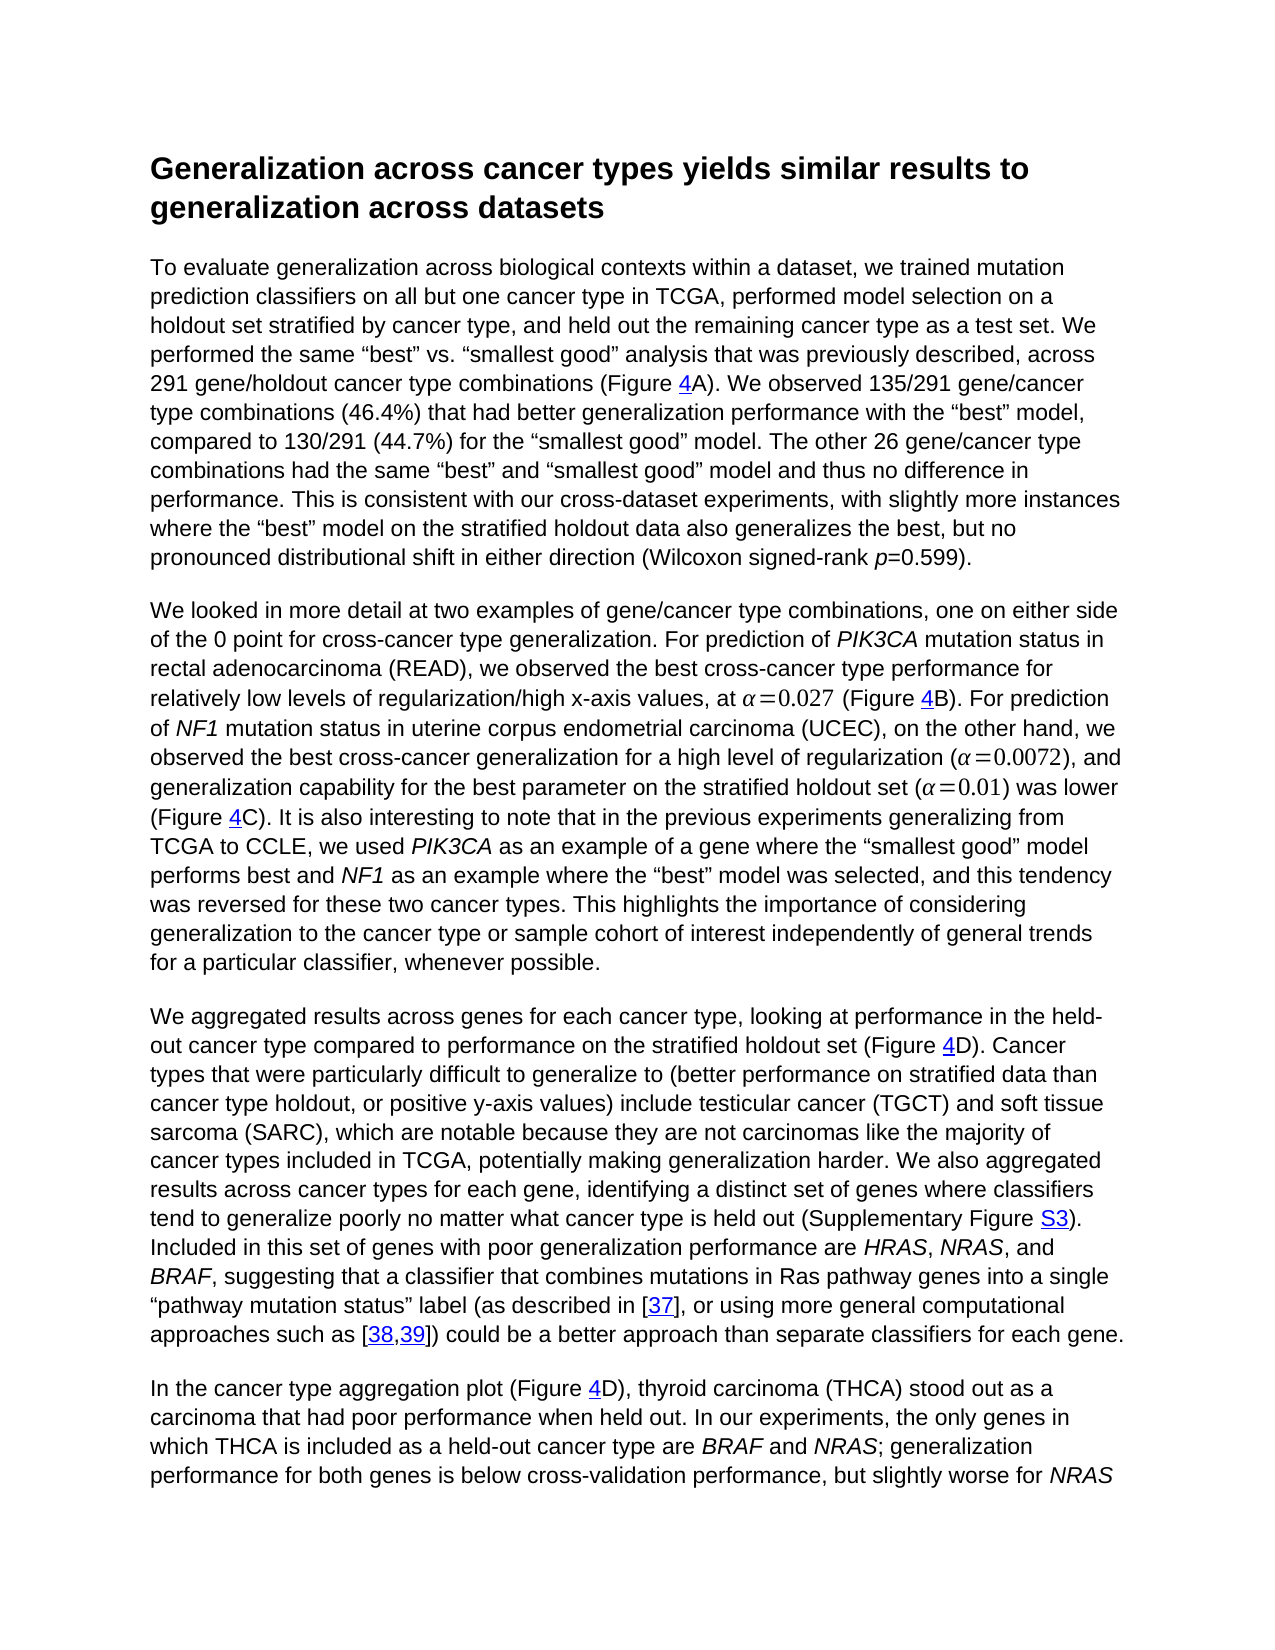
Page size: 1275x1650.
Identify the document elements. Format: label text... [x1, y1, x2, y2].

subtitle Generalization across cancer types yields similar results to generalization across datasets [150, 150, 1125, 225]
text To evaluate generalization across biological contexts within a dataset, we trained mutation prediction classifiers on all but one cancer type in TCGA, performed model selection on a holdout set stratified by cancer type, and held out the remaining cancer type as a test set. We performed the same “best” vs. “smallest good” analysis that was previously described, across 291 gene/holdout cancer type combinations (Figure 4A). We observed 135/291 gene/cancer type combinations (46.4%) that had better generalization performance with the “best” model, compared to 130/291 (44.7%) for the “smallest good” model. The other 26 gene/cancer type combinations had the same “best” and “smallest good” model and thus no difference in performance. This is consistent with our cross-dataset experiments, with slightly more instances where the “best” model on the stratified holdout data also generalizes the best, but no pronounced distributional shift in either direction (Wilcoxon signed-rank p=0.599). [150, 254, 1125, 570]
text We looked in more detail at two examples of gene/cancer type combinations, one on either side of the 0 point for cross-cancer type generalization. For prediction of PIK3CA mutation status in rectal adenocarcinoma (READ), we observed the best cross-cancer type performance for relatively low levels of regularization/high x-axis values, at (Figure 4B). For prediction of NF1 mutation status in uterine corpus endometrial carcinoma (UCEC), on the other hand, we observed the best cross-cancer generalization for a high level of regularization (), and generalization capability for the best parameter on the stratified holdout set () was lower (Figure 4C). It is also interesting to note that in the previous experiments generalizing from TCGA to CCLE, we used PIK3CA as an example of a gene where the “smallest good” model performs best and NF1 as an example where the “best” model was selected, and this tendency was reversed for these two cancer types. This highlights the importance of considering generalization to the cancer type or sample cohort of interest independently of general trends for a particular classifier, whenever possible. [150, 597, 1125, 975]
text We aggregated results across genes for each cancer type, looking at performance in the held-out cancer type compared to performance on the stratified holdout set (Figure 4D). Cancer types that were particularly difficult to generalize to (better performance on stratified data than cancer type holdout, or positive y-axis values) include testicular cancer (TGCT) and soft tissue sarcoma (SARC), which are notable because they are not carcinomas like the majority of cancer types included in TCGA, potentially making generalization harder. We also aggregated results across cancer types for each gene, identifying a distinct set of genes where classifiers tend to generalize poorly no matter what cancer type is held out (Supplementary Figure S3). Included in this set of genes with poor generalization performance are HRAS, NRAS, and BRAF, suggesting that a classifier that combines mutations in Ras pathway genes into a single “pathway mutation status” label (as described in [37], or using more general computational approaches such as [38,39]) could be a better approach than separate classifiers for each gene. [150, 1003, 1125, 1348]
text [150, 1375, 1125, 1488]
